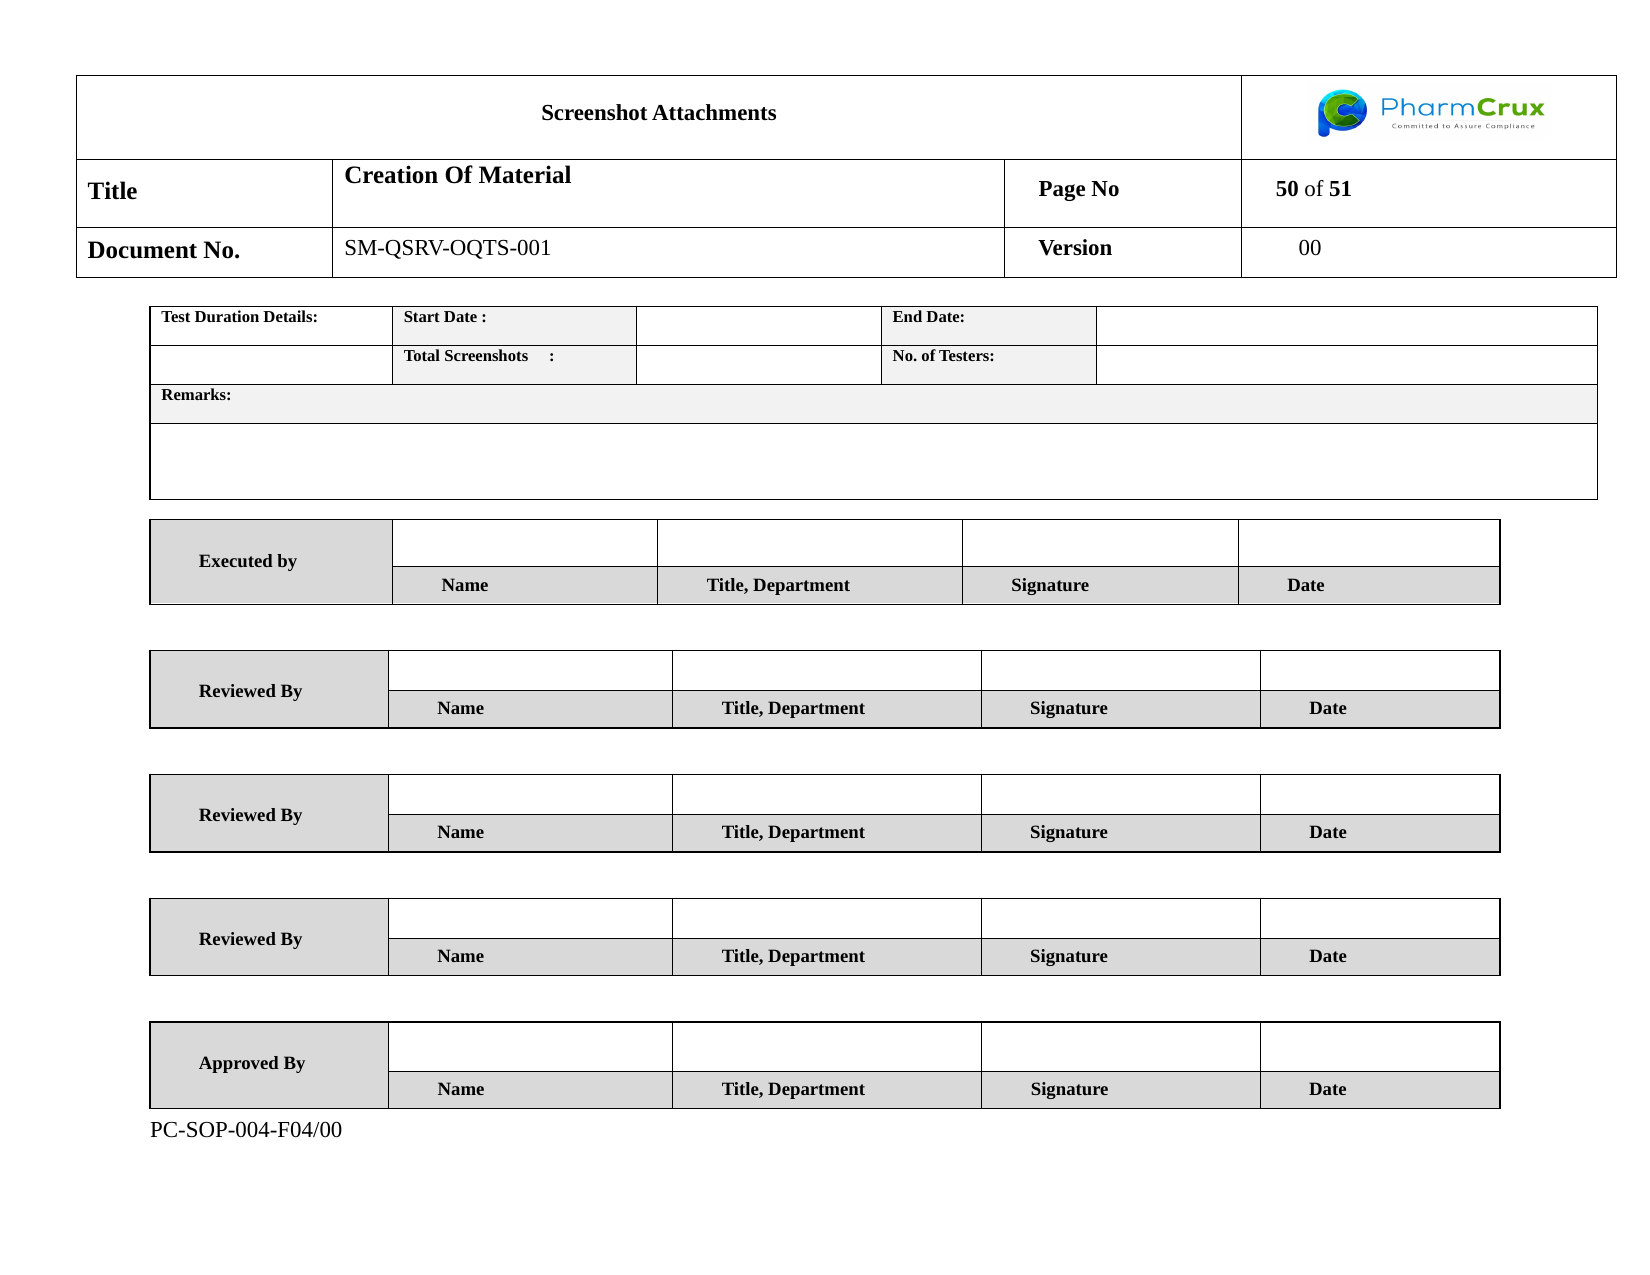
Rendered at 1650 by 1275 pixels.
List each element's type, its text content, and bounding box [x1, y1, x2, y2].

table_header End Date: [882, 307, 1096, 345]
table_cell Date [1261, 1072, 1499, 1108]
table_cell Title, Department [673, 1072, 981, 1108]
table_header [963, 520, 1238, 566]
table_cell Name [389, 1072, 672, 1108]
table_cell Name [389, 691, 672, 727]
table_cell Remarks: [151, 385, 1597, 423]
table_cell Title, Department [673, 939, 981, 975]
table_header Approved By [151, 1023, 388, 1108]
table_header [1261, 899, 1499, 938]
table_cell Name [389, 939, 672, 975]
table_header [389, 1023, 672, 1071]
table_header [982, 1023, 1260, 1071]
table_cell Signature [982, 815, 1260, 851]
table_header [982, 899, 1260, 938]
table_cell No. of Testers: [882, 346, 1096, 384]
table_cell [1097, 346, 1597, 384]
table_cell Title, Department [673, 815, 981, 851]
table_header Reviewed By [151, 651, 388, 727]
table_header [982, 775, 1260, 814]
table_header [1261, 1023, 1499, 1071]
table_header [673, 775, 981, 814]
table_header [389, 651, 672, 690]
table_header [1261, 775, 1499, 814]
table_header [658, 520, 962, 566]
table_cell Name [393, 567, 657, 603]
table_header [982, 651, 1260, 690]
table_cell Signature [982, 939, 1260, 975]
table_header Test Duration Details: [151, 307, 392, 345]
table_cell Total Screenshots : [393, 346, 636, 384]
table_header [673, 1023, 981, 1071]
table_header [389, 775, 672, 814]
table_cell Date [1261, 815, 1499, 851]
table_cell [151, 346, 392, 384]
table_header Start Date : [393, 307, 636, 345]
table_header [1239, 520, 1499, 566]
table_cell Name [389, 815, 672, 851]
table_cell Signature [982, 1072, 1260, 1108]
table_header [393, 520, 657, 566]
table_cell [151, 424, 1597, 498]
table_cell [637, 346, 881, 384]
table_header Executed by [151, 520, 392, 603]
picture [1307, 82, 1551, 143]
table_header [673, 651, 981, 690]
table_header [1261, 651, 1499, 690]
table_cell Date [1239, 567, 1499, 603]
table_header [1097, 307, 1597, 345]
table_header Reviewed By [151, 899, 388, 975]
table_cell Date [1261, 691, 1499, 727]
table_cell Date [1261, 939, 1499, 975]
table_header [389, 899, 672, 938]
table_cell Title, Department [658, 567, 962, 603]
table_cell Signature [963, 567, 1238, 603]
table_header [637, 307, 881, 345]
table_cell Title, Department [673, 691, 981, 727]
table_header Reviewed By [151, 775, 388, 851]
table_header [673, 899, 981, 938]
table_cell Signature [982, 691, 1260, 727]
